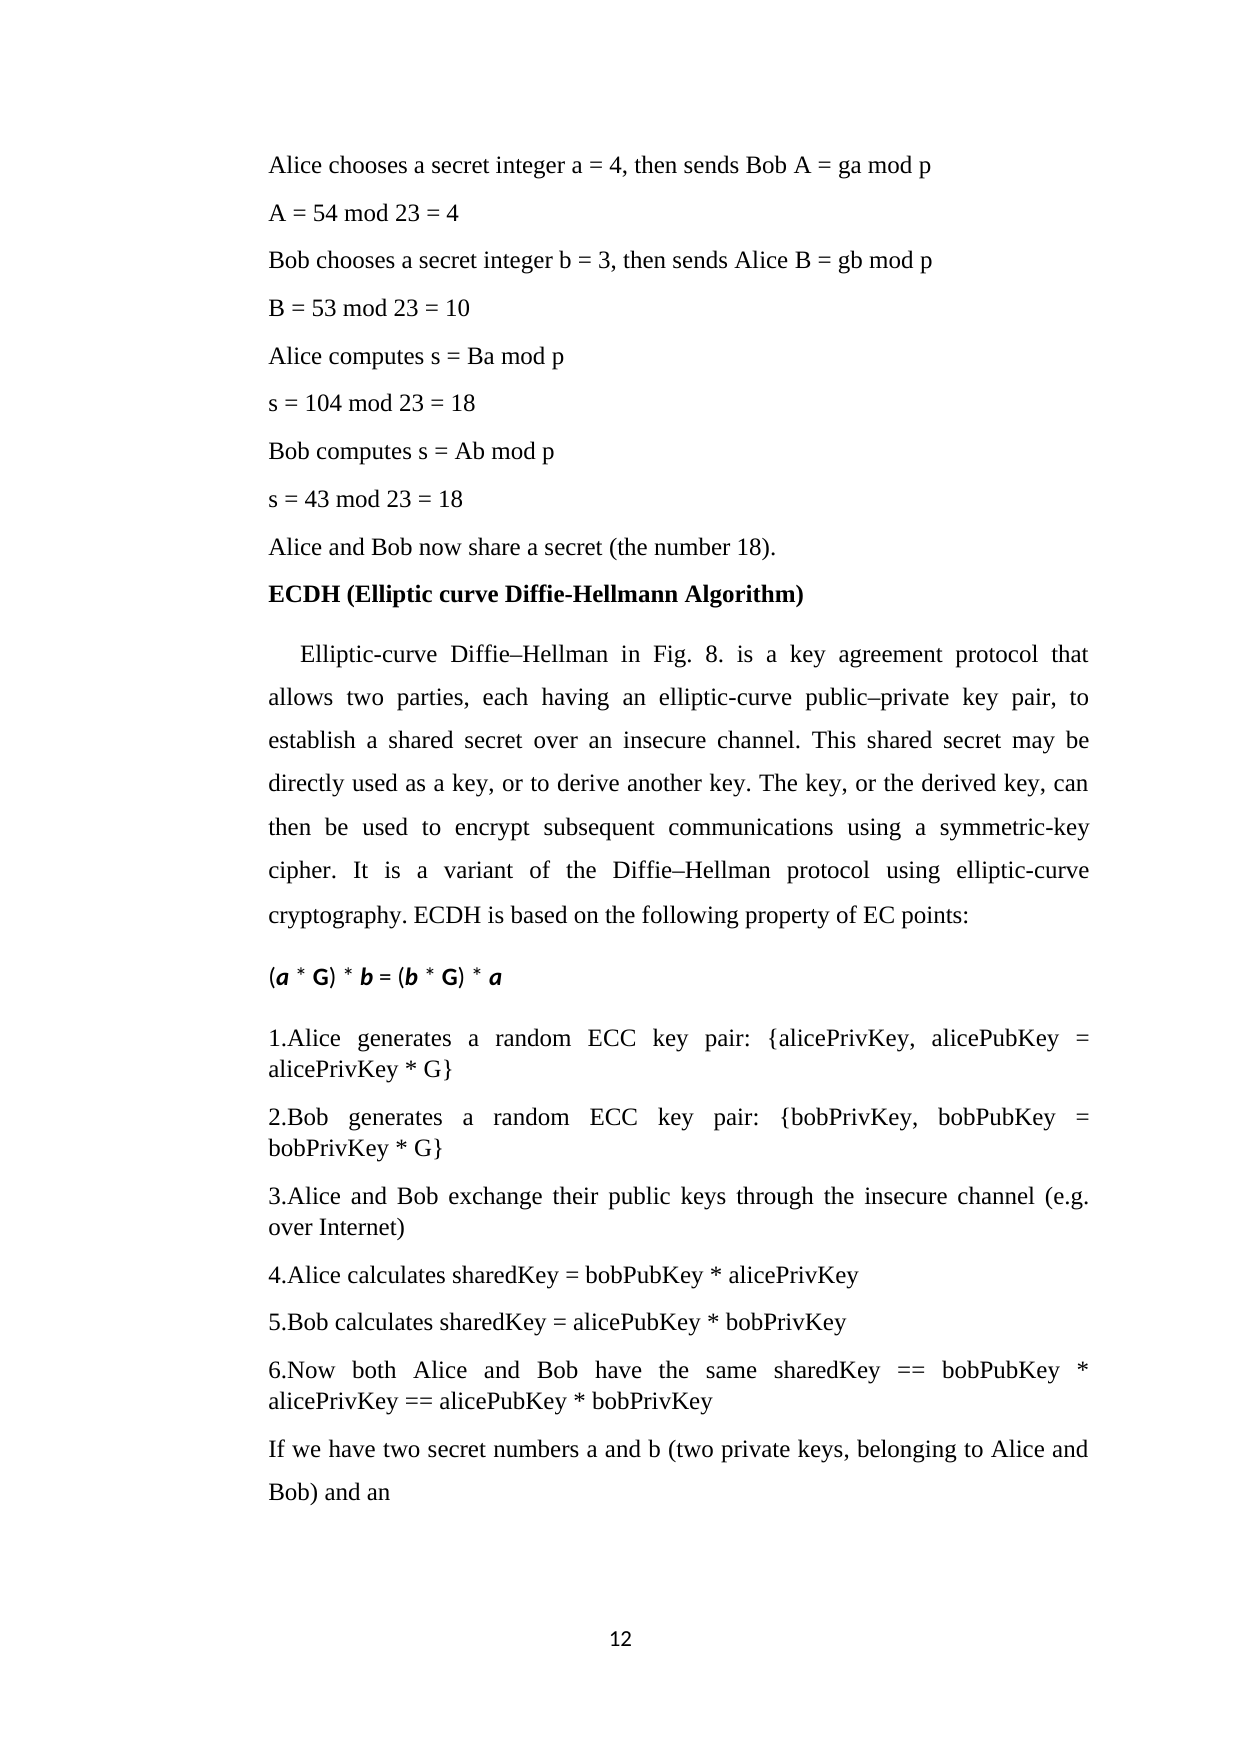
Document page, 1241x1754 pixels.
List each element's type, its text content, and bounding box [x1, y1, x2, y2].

text ECDH (Elliptic curve Diffie-Hellmann Algorithm) [268, 579, 1090, 608]
text (a * G) * b = (b * G) * a [268, 961, 1090, 992]
text B = 53 mod 23 = 10 [268, 293, 1090, 322]
text Bob chooses a secret integer b = 3, then sends Alice B = gb mod p [268, 245, 1090, 274]
text Alice computes s = Ba mod p [268, 341, 1090, 369]
text Alice and Bob now share a secret (the number 18). [268, 532, 1090, 560]
text A = 54 mod 23 = 4 [268, 198, 1090, 226]
text 6.Now both Alice and Bob have the same sharedKey == bobPubKey * alicePrivKey == alicePubKey * bobPrivKey [268, 1355, 1090, 1415]
text Bob computes s = Ab mod p [268, 436, 1090, 465]
text 5.Bob calculates sharedKey = alicePubKey * bobPrivKey [268, 1307, 1090, 1336]
text 1.Alice generates a random ECC key pair: {alicePrivKey, alicePubKey = alicePrivKey * G} [268, 1023, 1090, 1083]
text If we have two secret numbers a and b (two private keys, belonging to Alice and Bob) and an [268, 1434, 1090, 1506]
text s = 43 mod 23 = 18 [268, 484, 1090, 513]
text 2.Bob generates a random ECC key pair: {bobPrivKey, bobPubKey = bobPrivKey * G} [268, 1102, 1090, 1162]
text Alice chooses a secret integer a = 4, then sends Bob A = ga mod p [268, 150, 1090, 179]
text Elliptic-curve Diffie–Hellman in Fig. 8. is a key agreement protocol that allows two parties, each having an elliptic-curve public–private key pair, to establish a shared secret over an insecure channel. This shared secret may be directly used as a key, or to derive another key. The key, or the derived key, can then be used to encrypt subsequent communications using a symmetric-key cipher. It is a variant of the Diffie–Hellman protocol using elliptic-curve cryptography. ECDH is based on the following property of EC points: [268, 639, 1090, 929]
text 4.Alice calculates sharedKey = bobPubKey * alicePrivKey [268, 1260, 1090, 1288]
text 3.Alice and Bob exchange their public keys through the insecure channel (e.g. over Internet) [268, 1181, 1090, 1241]
text s = 104 mod 23 = 18 [268, 388, 1090, 417]
